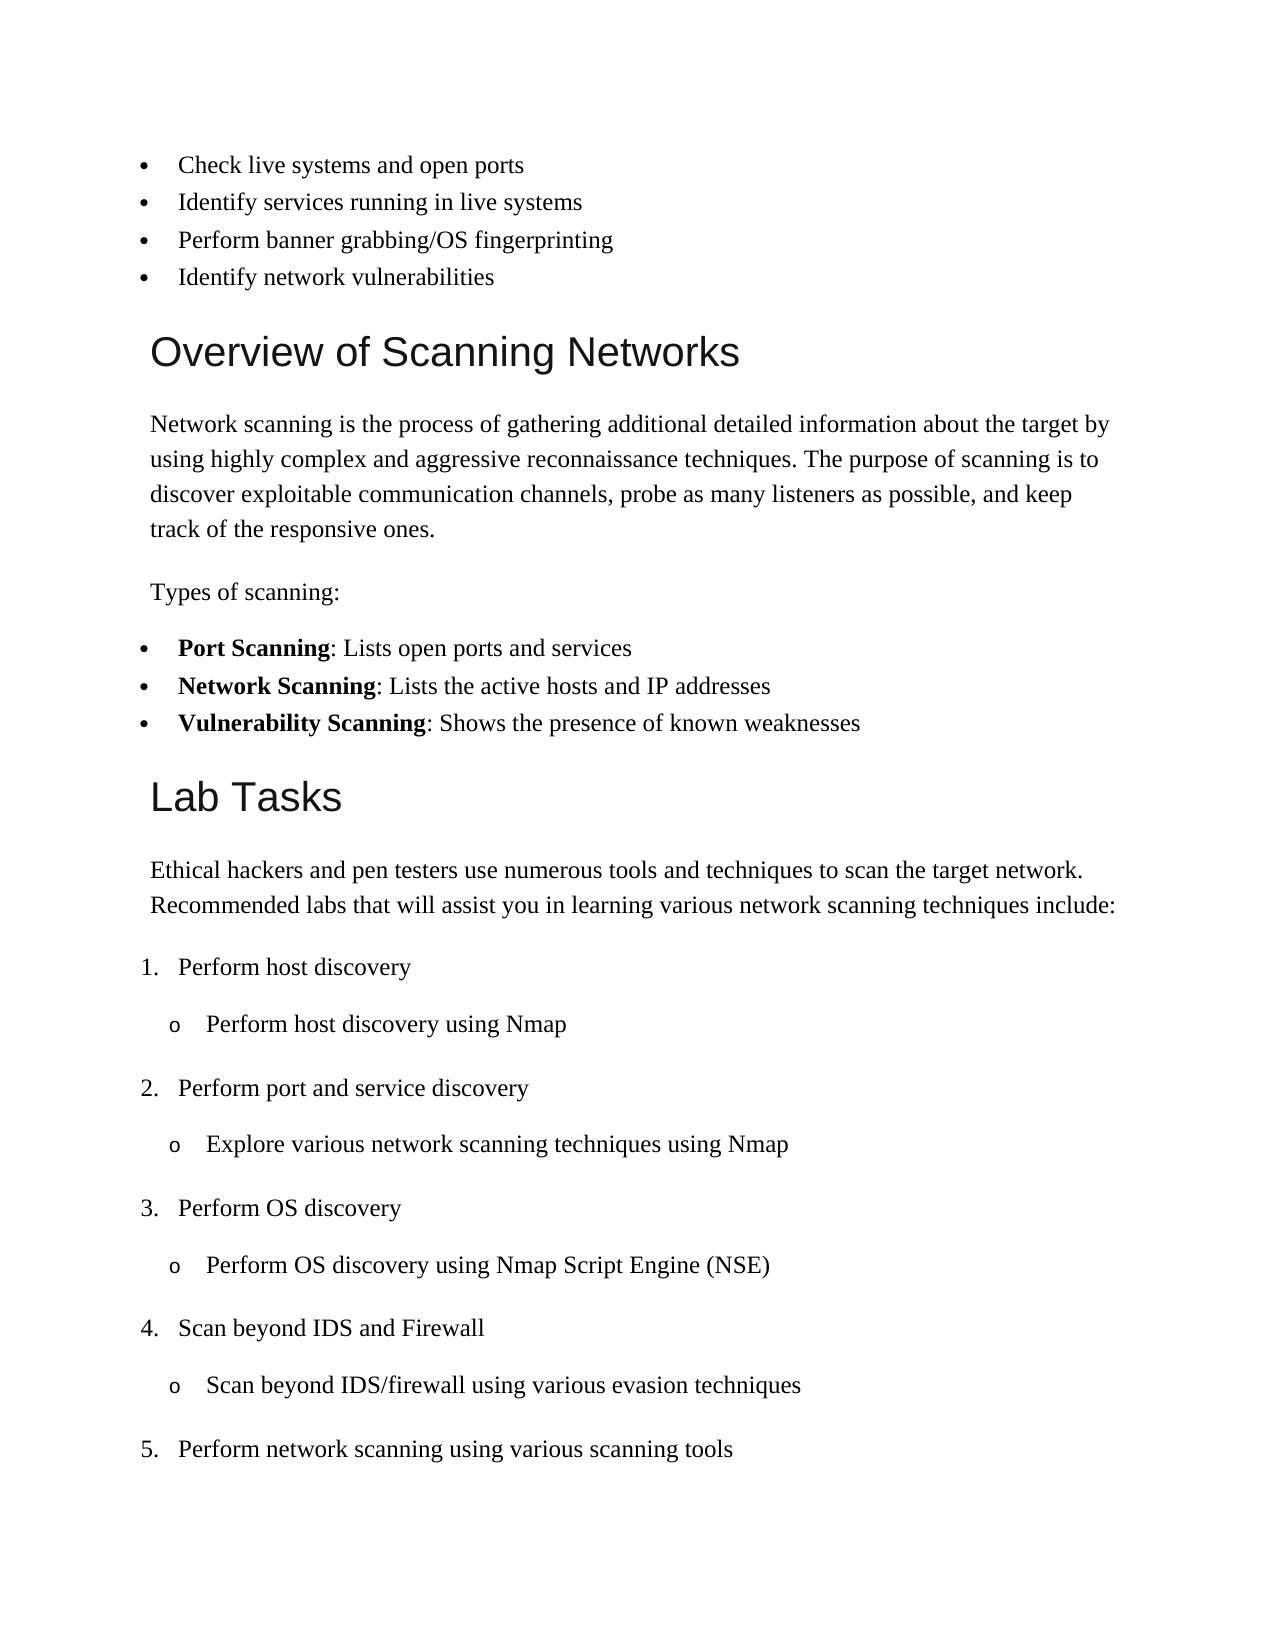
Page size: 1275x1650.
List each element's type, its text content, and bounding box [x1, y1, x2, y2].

list Perform OS discovery [140, 1187, 1097, 1222]
list Identify network vulnerabilities [140, 262, 1097, 291]
list Perform host discovery using Nmap [168, 1009, 1069, 1039]
list Identify services running in live systems [140, 187, 1097, 216]
list Scan beyond IDS and Firewall [140, 1307, 1097, 1342]
list Perform OS discovery using Nmap Script Engine (NSE) [168, 1250, 1069, 1279]
list Perform network scanning using various scanning tools [140, 1428, 1097, 1462]
text Types of scanning: [150, 570, 1125, 605]
list Perform port and service discovery [140, 1067, 1097, 1102]
list Explore various network scanning techniques using Nmap [168, 1129, 1069, 1159]
text Overview of Scanning Networks [150, 319, 1125, 375]
text Lab Tasks [150, 765, 1125, 821]
list Check live systems and open ports [140, 150, 1097, 179]
list Network Scanning: Lists the active hosts and IP addresses [140, 671, 1097, 699]
text Network scanning is the process of gathering additional detailed information about the target by using highly complex and aggressive reconnaissance techniques. The purpose of scanning is to discover exploitable communication channels, probe as many listeners as possible, and keep track of the responsive ones. [150, 403, 1125, 542]
list Port Scanning: Lists open ports and services [140, 633, 1097, 662]
list Perform banner grabbing/OS fingerprinting [140, 225, 1097, 254]
list Scan beyond IDS/firewall using various evasion techniques [168, 1370, 1069, 1400]
text Ethical hackers and pen testers use numerous tools and techniques to scan the target network. Recommended labs that will assist you in learning various network scanning techniques include: [150, 849, 1125, 918]
list Perform host discovery [140, 946, 1097, 981]
list Vulnerability Scanning: Shows the presence of known weaknesses [140, 708, 1097, 737]
